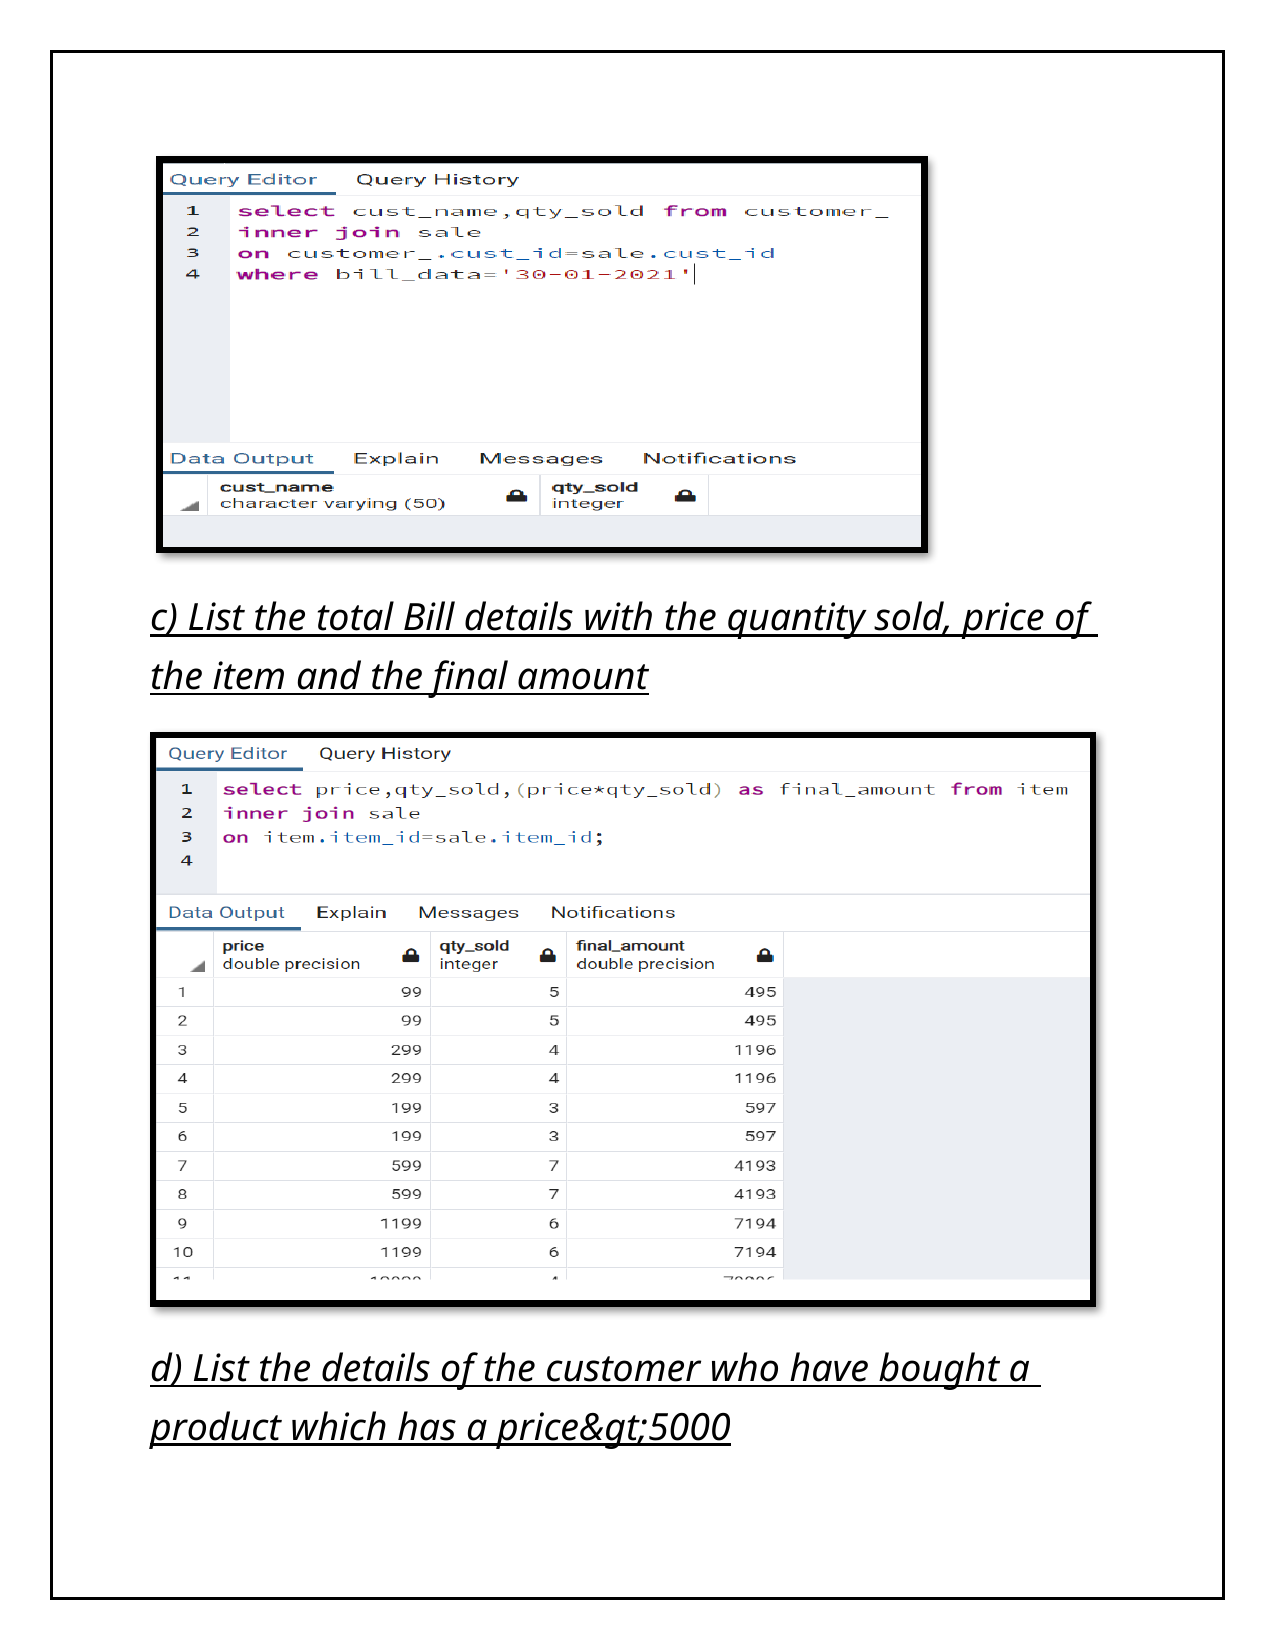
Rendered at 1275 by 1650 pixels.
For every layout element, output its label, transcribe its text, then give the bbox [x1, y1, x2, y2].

picture [163, 163, 921, 547]
text c) List the total Bill details with the quantity sold, price of the item and the final amount [150, 591, 1125, 700]
text d) List the details of the customer who have bought a product which has a price&gt;5000 [150, 1341, 1125, 1451]
picture [156, 738, 1090, 1300]
